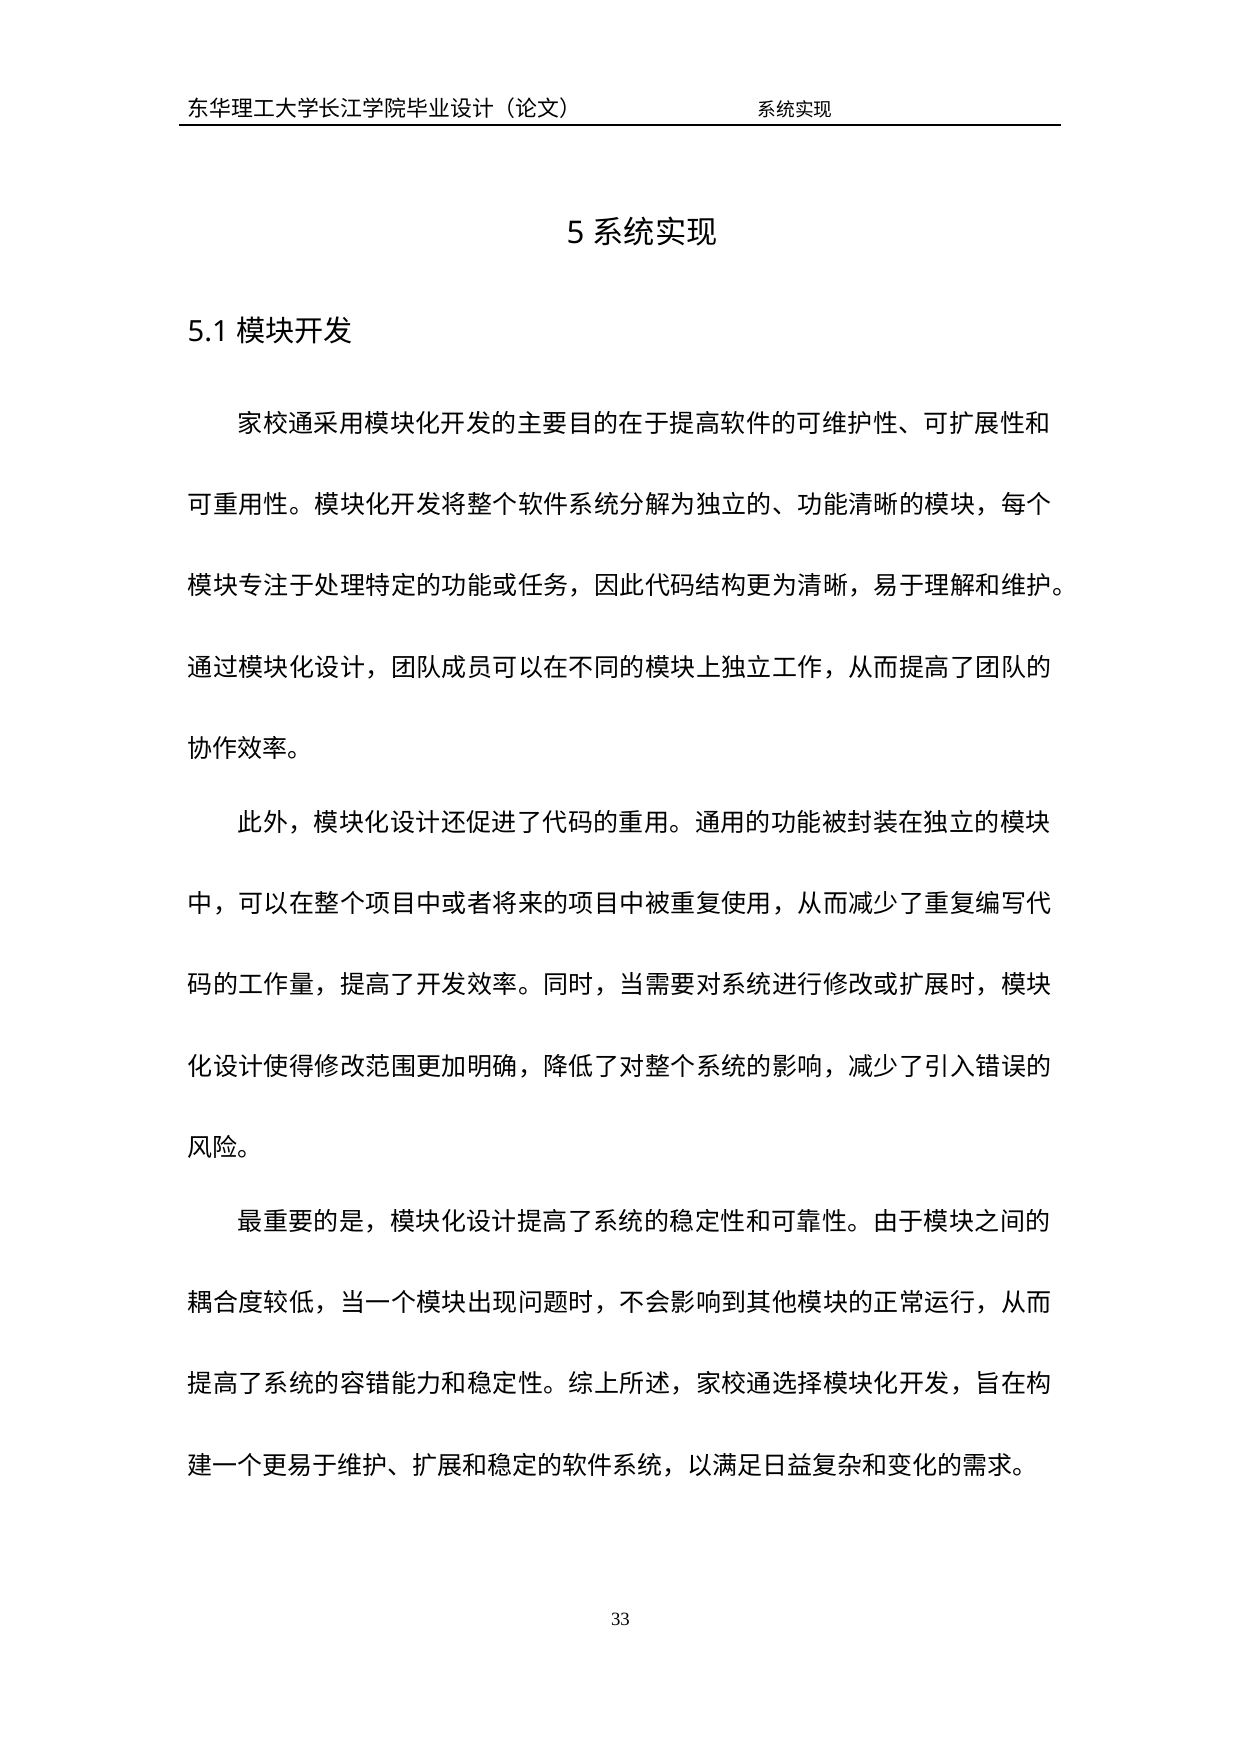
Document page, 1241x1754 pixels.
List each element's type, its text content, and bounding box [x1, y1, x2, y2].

text 此外，模块化设计还促进了代码的重用。通用的功能被封装在独立的模块中，可以在整个项目中或者将来的项目中被重复使用，从而减少了重复编写代码的工作量，提高了开发效率。同时，当需要对系统进行修改或扩展时，模块化设计使得修改范围更加明确，降低了对整个系统的影响，减少了引入错误的风险。 [187, 788, 1053, 1178]
text 最重要的是，模块化设计提高了系统的稳定性和可靠性。由于模块之间的耦合度较低，当一个模块出现问题时，不会影响到其他模块的正常运行，从而提高了系统的容错能力和稳定性。综上所述，家校通选择模块化开发，旨在构建一个更易于维护、扩展和稳定的软件系统，以满足日益复杂和变化的需求。 [187, 1187, 1053, 1496]
text 家校通采用模块化开发的主要目的在于提高软件的可维护性、可扩展性和可重用性。模块化开发将整个软件系统分解为独立的、功能清晰的模块，每个模块专注于处理特定的功能或任务，因此代码结构更为清晰，易于理解和维护。通过模块化设计，团队成员可以在不同的模块上独立工作，从而提高了团队的协作效率。 [187, 389, 1053, 779]
list 5 系统实现 [231, 197, 1053, 262]
text 5.1 模块开发 [187, 297, 1053, 362]
